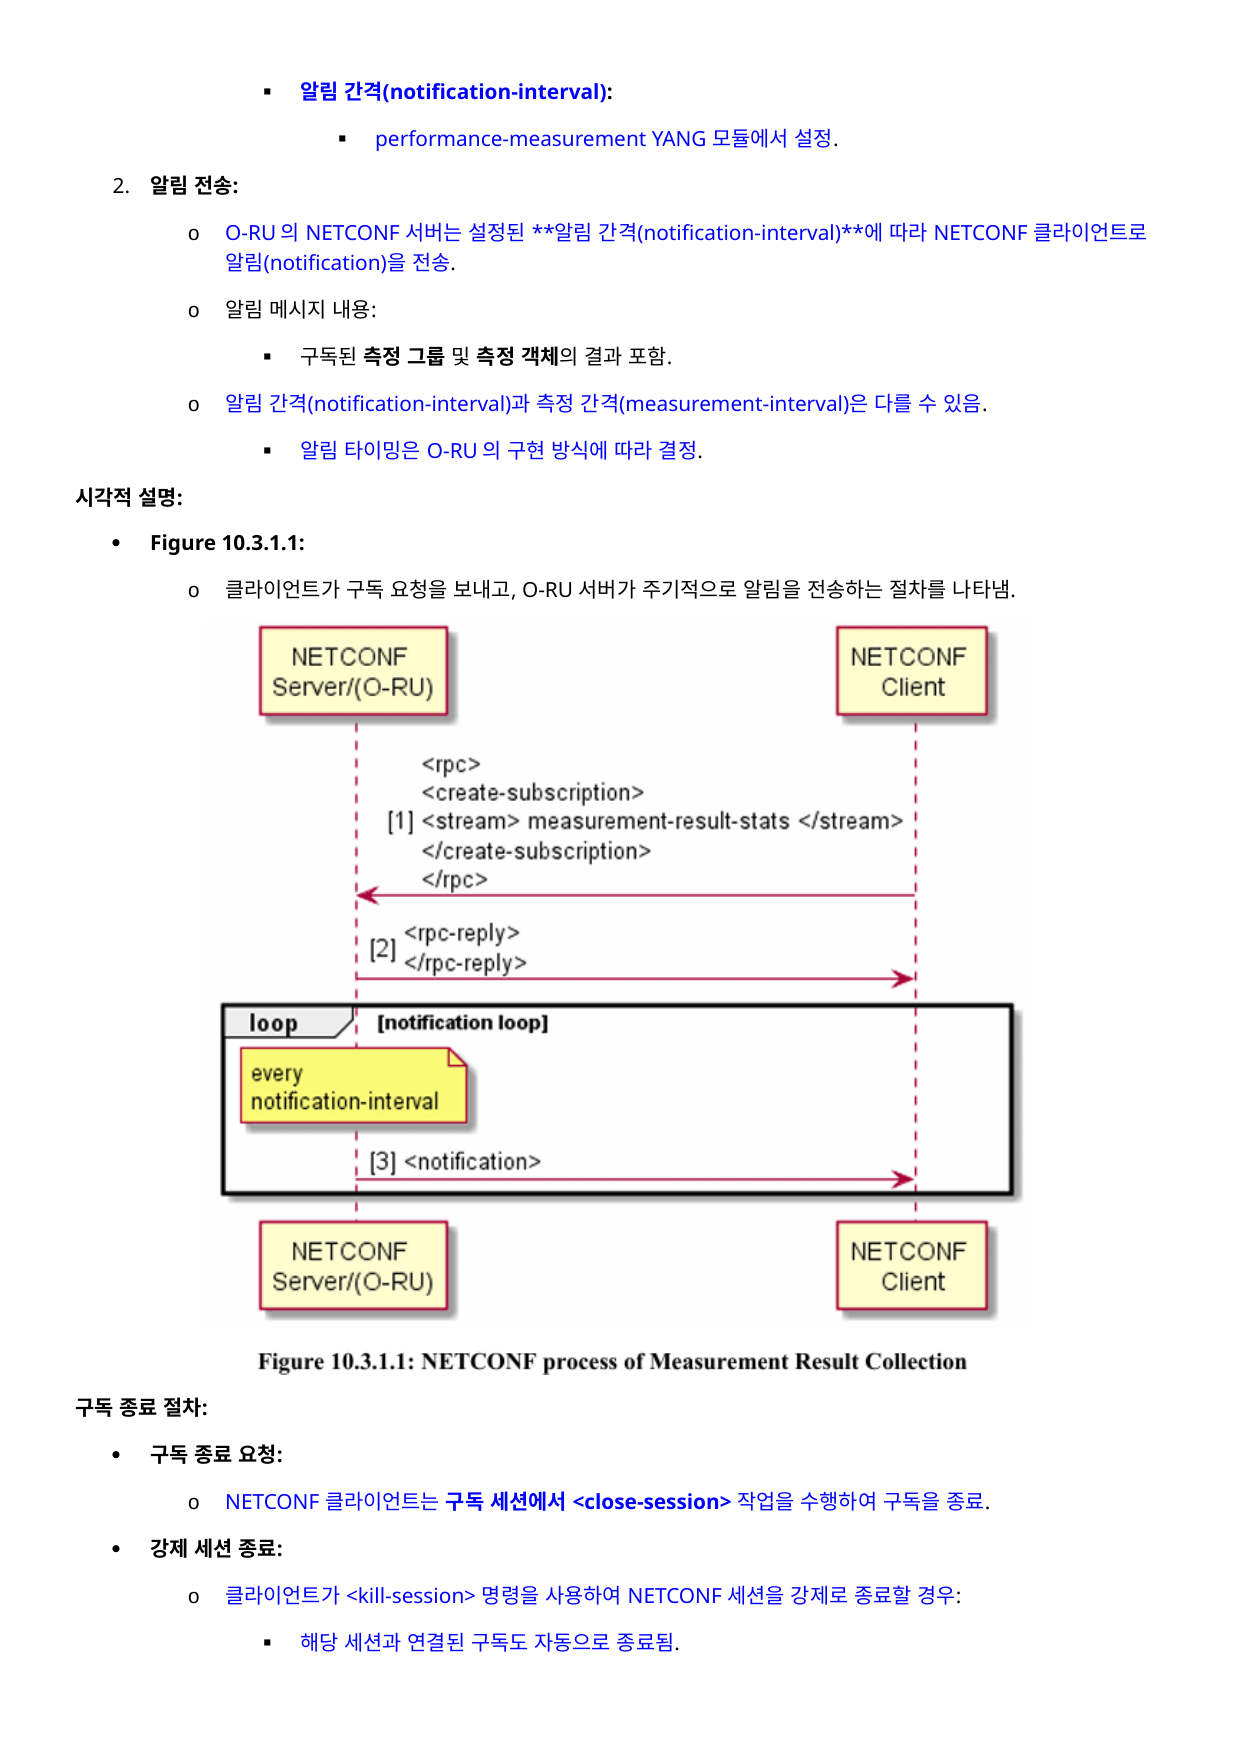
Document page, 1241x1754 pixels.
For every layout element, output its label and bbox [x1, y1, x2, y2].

picture [206, 620, 1034, 1375]
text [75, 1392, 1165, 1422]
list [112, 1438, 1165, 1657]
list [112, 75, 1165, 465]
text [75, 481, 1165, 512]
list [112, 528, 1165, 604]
